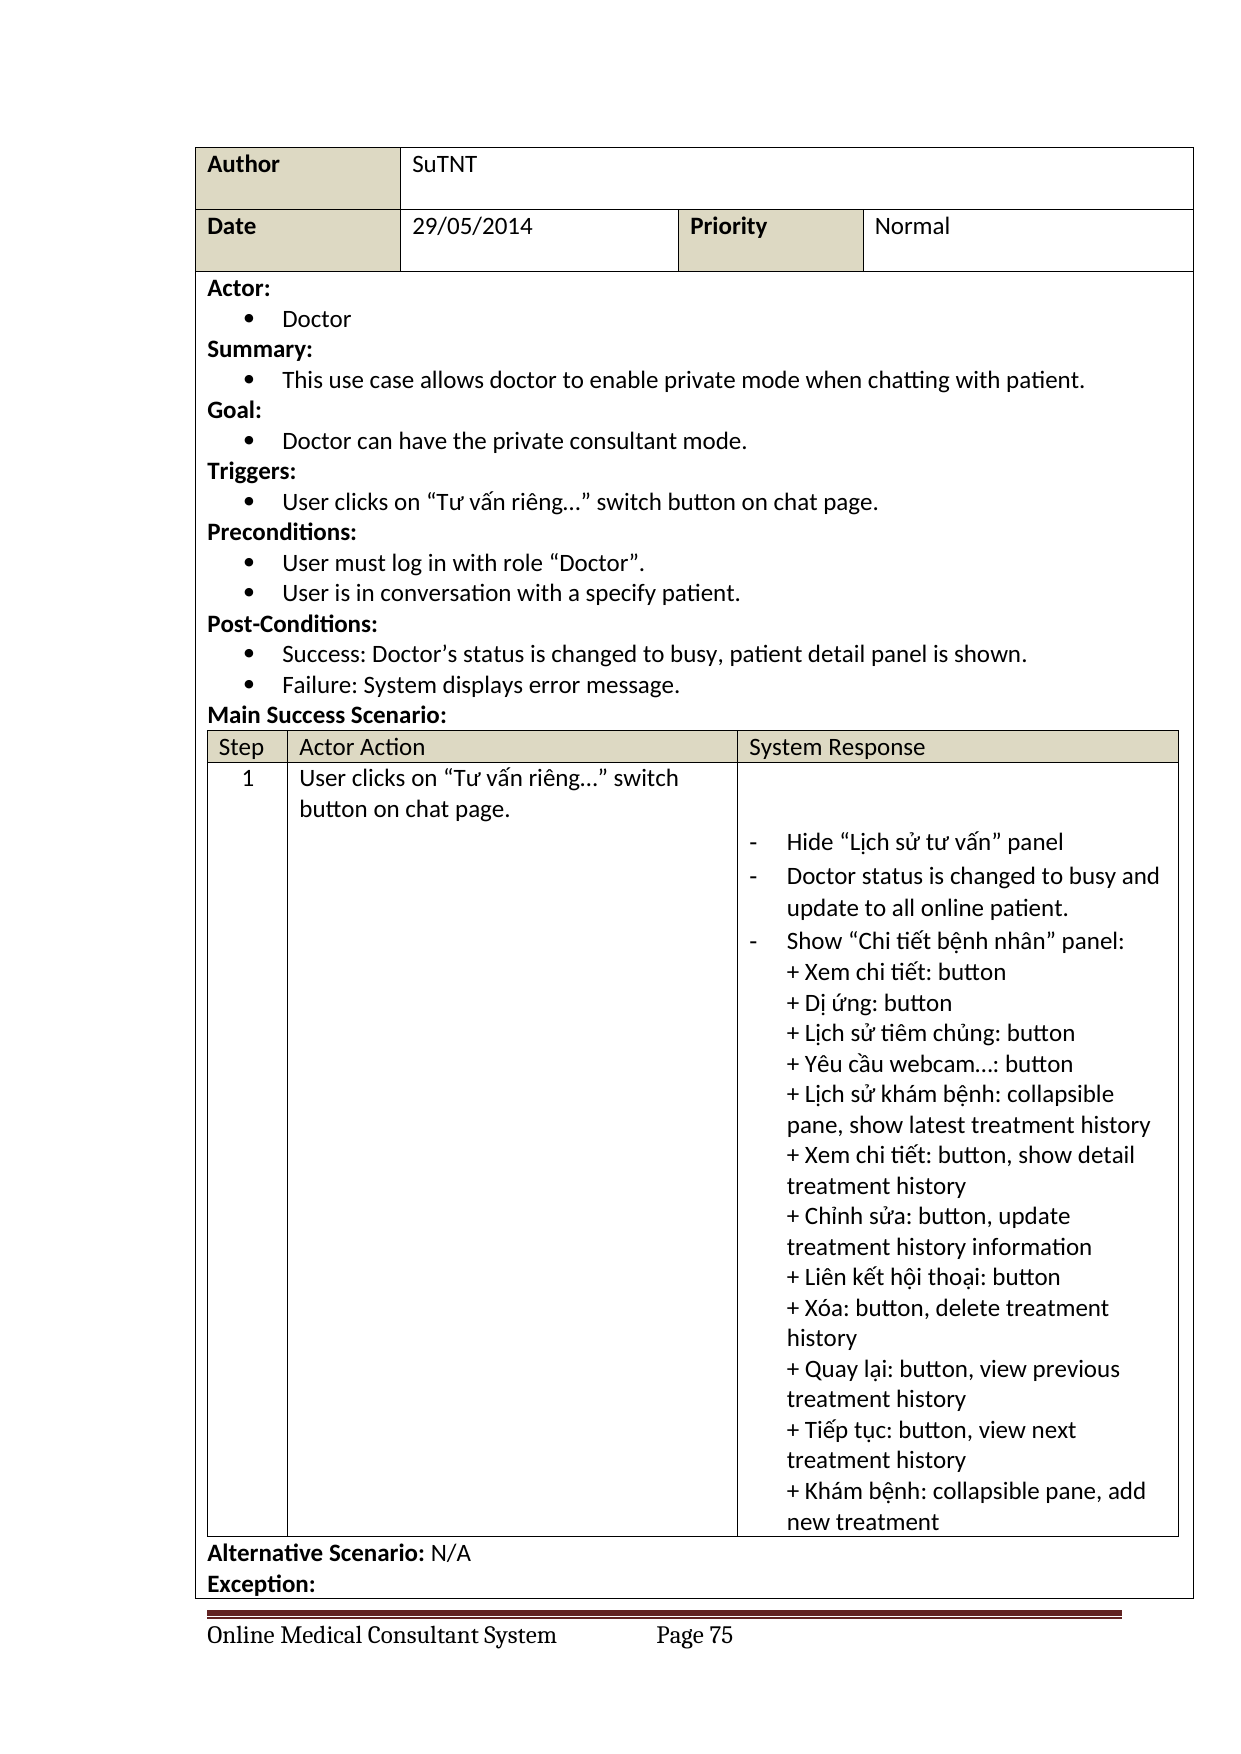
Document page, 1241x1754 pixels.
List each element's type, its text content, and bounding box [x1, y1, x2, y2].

table_cell Normal [864, 210, 1193, 271]
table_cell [196, 272, 1193, 1598]
table_cell 29/05/2014 [401, 210, 678, 271]
table_cell Author [196, 148, 400, 209]
table_cell SuTNT [401, 148, 1193, 209]
table_cell Date [196, 210, 400, 271]
table_cell Priority [679, 210, 863, 271]
